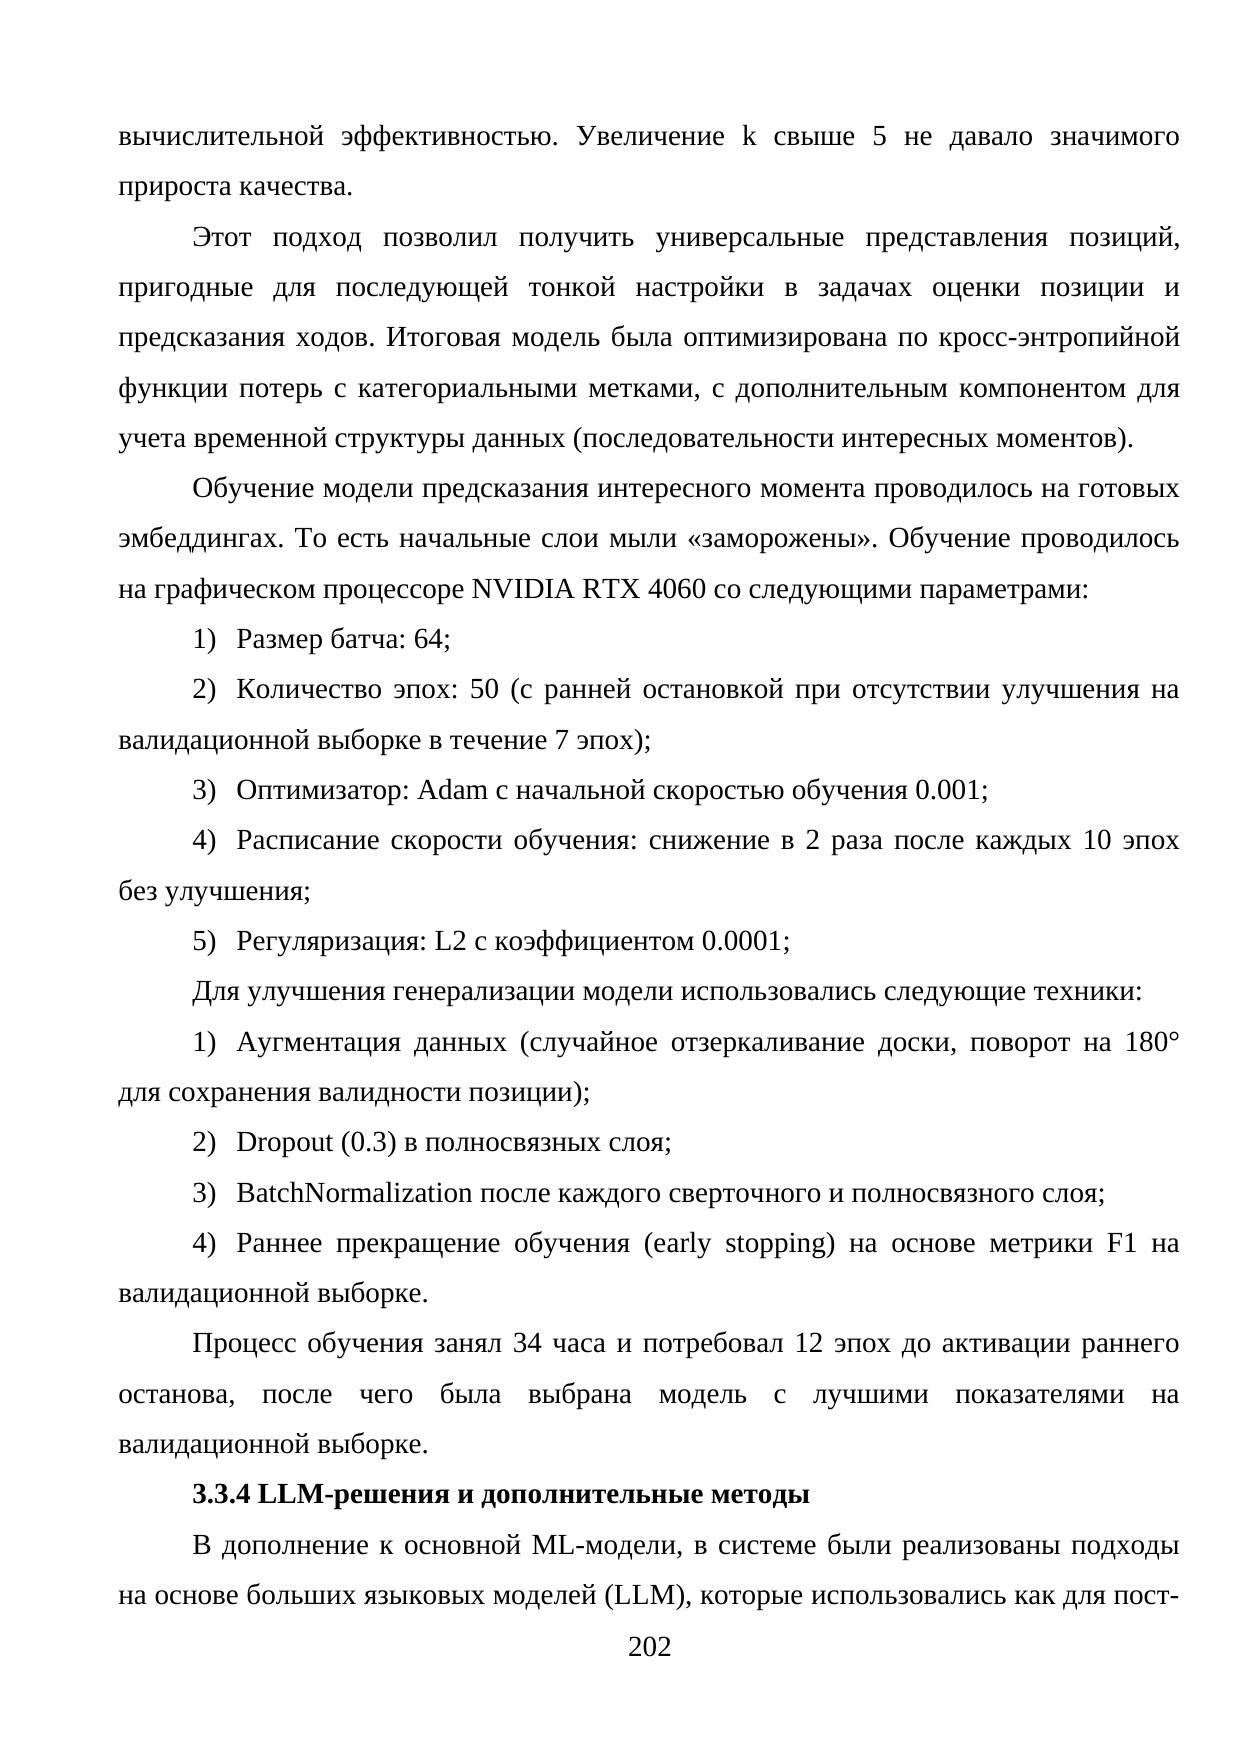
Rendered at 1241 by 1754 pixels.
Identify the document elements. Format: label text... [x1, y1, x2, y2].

list Аугментация данных (случайное отзеркаливание доски, поворот на 180° для сохранения валидности позиции); [118, 1024, 1181, 1108]
text Обучение модели предсказания интересного момента проводилось на готовых эмбеддингах. То есть начальные слои мыли «заморожены». Обучение проводилось на графическом процессоре NVIDIA RTX 4060 со следующими параметрами: [118, 470, 1181, 604]
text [118, 118, 1181, 202]
subtitle 3.3.4 LLM-решения и дополнительные методы [118, 1477, 1181, 1510]
list Оптимизатор: Adam с начальной скоростью обучения 0.001; [118, 772, 1181, 806]
list Раннее прекращение обучения (early stopping) на основе метрики F1 на валидационной выборке. [118, 1225, 1181, 1309]
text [118, 1527, 1181, 1611]
text Для улучшения генерализации модели использовались следующие техники: [118, 973, 1181, 1007]
text Процесс обучения занял 34 часа и потребовал 12 эпох до активации раннего останова, после чего была выбрана модель с лучшими показателями на валидационной выборке. [118, 1326, 1181, 1460]
list Размер батча: 64; [118, 621, 1181, 655]
text Этот подход позволил получить универсальные представления позиций, пригодные для последующей тонкой настройки в задачах оценки позиции и предсказания ходов. Итоговая модель была оптимизирована по кросс-энтропийной функции потерь с категориальными метками, с дополнительным компонентом для учета временной структуры данных (последовательности интересных моментов). [118, 219, 1181, 453]
list BatchNormalization после каждого сверточного и полносвязного слоя; [118, 1175, 1181, 1208]
list Количество эпох: 50 (с ранней остановкой при отсутствии улучшения на валидационной выборке в течение 7 эпох); [118, 672, 1181, 755]
list Расписание скорости обучения: снижение в 2 раза после каждых 10 эпох без улучшения; [118, 822, 1181, 906]
list Регуляризация: L2 с коэффициентом 0.0001; [118, 923, 1181, 957]
list Dropout (0.3) в полносвязных слоя; [118, 1124, 1181, 1158]
